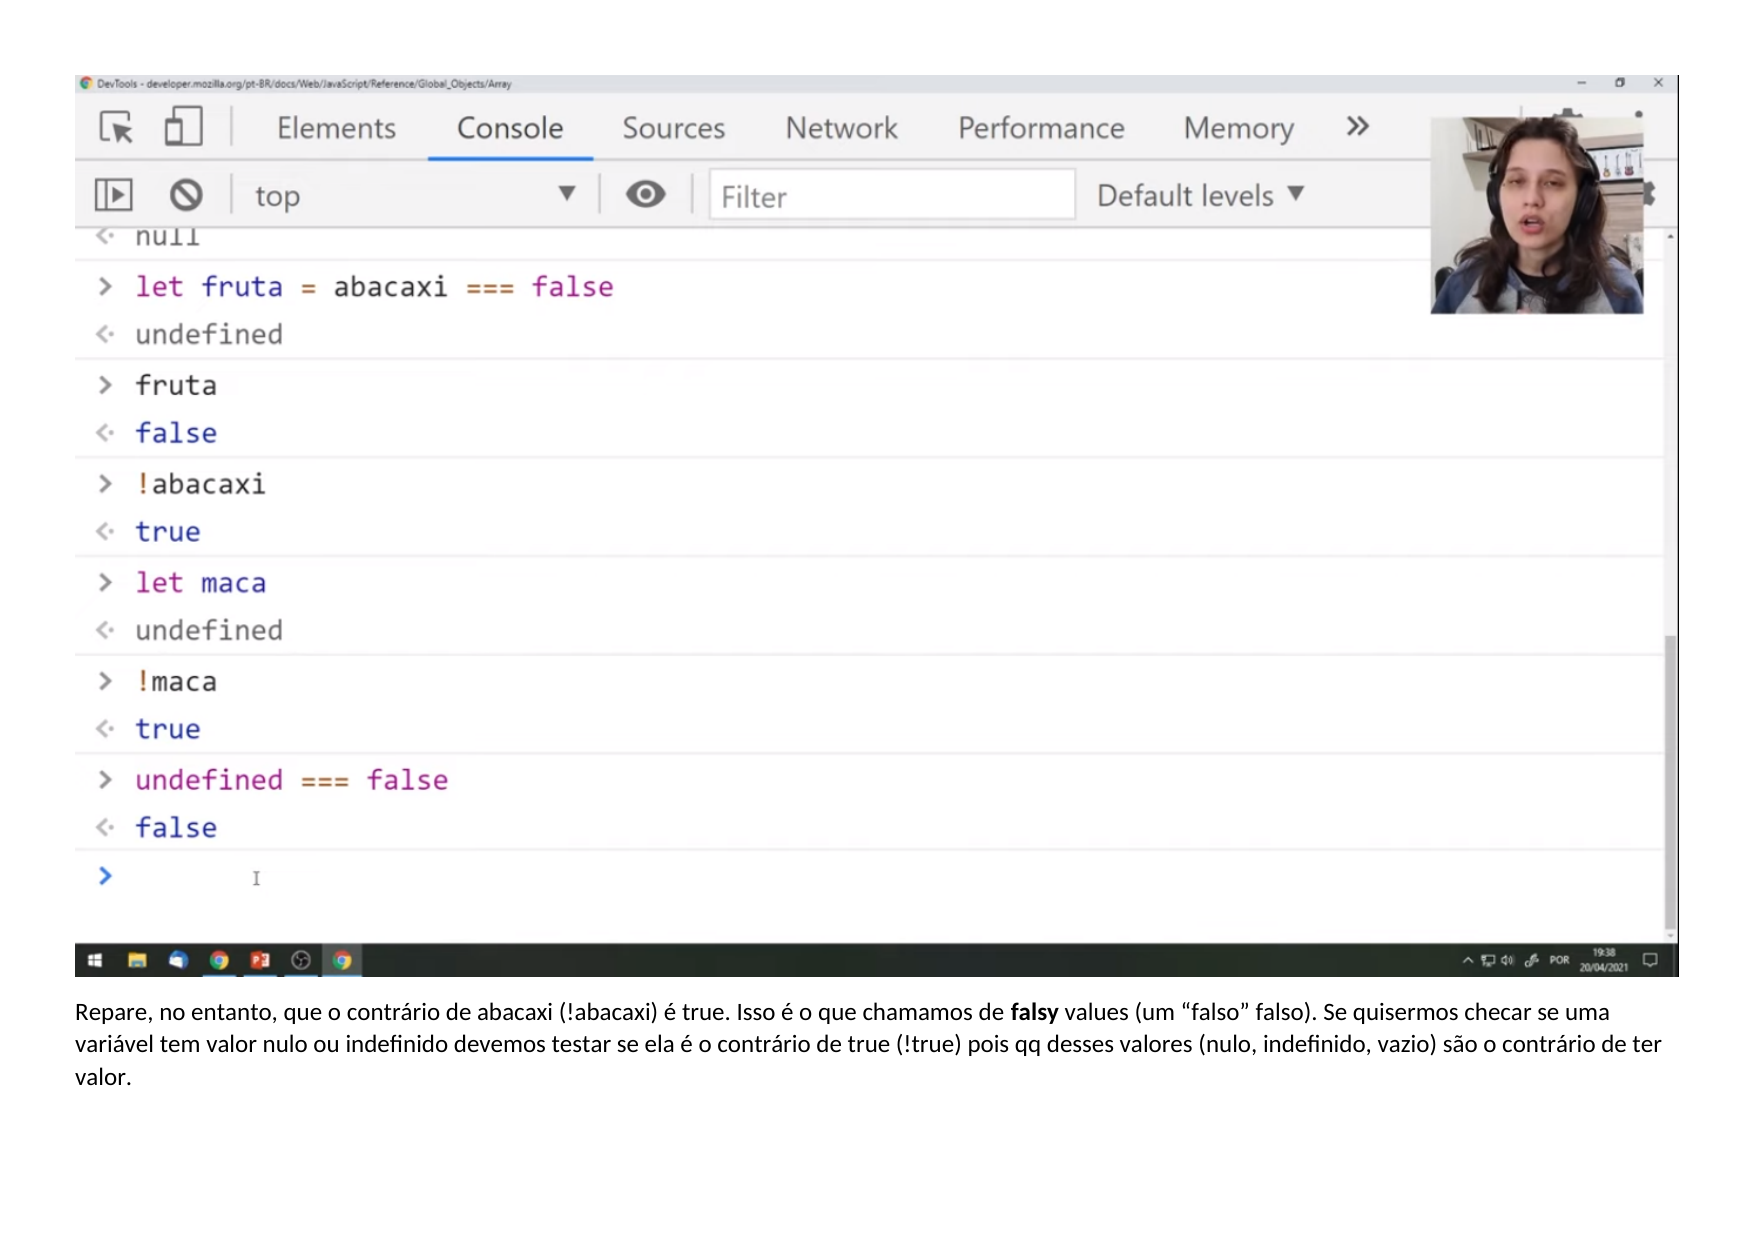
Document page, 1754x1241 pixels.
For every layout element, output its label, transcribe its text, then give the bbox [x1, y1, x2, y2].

picture [75, 75, 1679, 977]
text Repare, no entanto, que o contrário de abacaxi (!abacaxi) é true. Isso é o que chamamos de falsy values (um “falso” falso). Se quisermos checar se uma variável tem valor nulo ou indefinido devemos testar se ela é o contrário de true (!true) pois qq desses valores (nulo, indefinido, vazio) são o contrário de ter valor. [75, 996, 1679, 1092]
